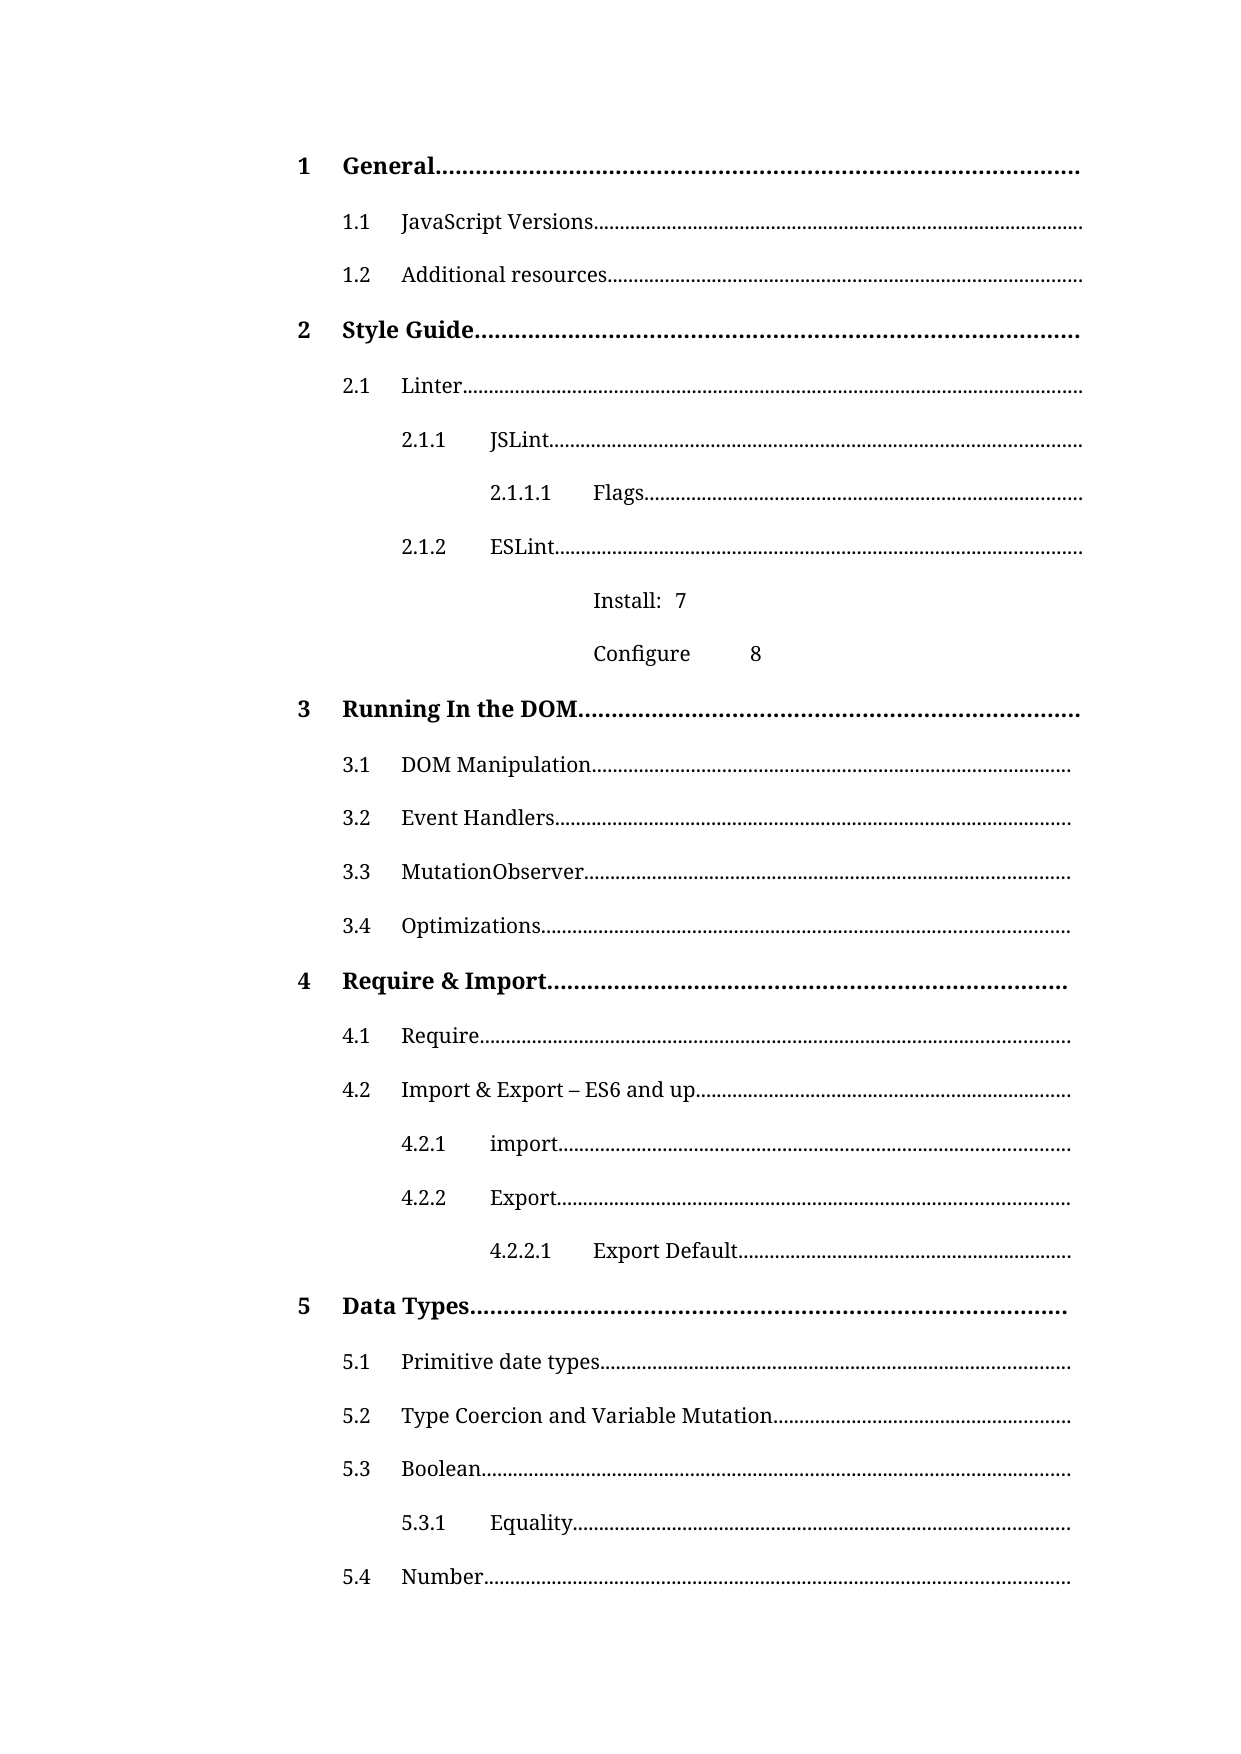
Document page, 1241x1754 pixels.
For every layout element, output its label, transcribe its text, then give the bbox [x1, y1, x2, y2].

text 5.2 Type Coercion and Variable Mutation 15 [342, 1401, 1046, 1429]
text 5.3 Boolean 15 [342, 1454, 1046, 1483]
text 4.2.2 Export 13 [401, 1183, 1046, 1211]
text 3.4 Optimizations 11 [342, 911, 1046, 939]
text 1.2 Additional resources 6 [342, 261, 1046, 289]
text 3.3 MutationObserver 11 [342, 857, 1046, 886]
text 3.2 Event Handlers 10 [342, 803, 1046, 832]
text 4.2.1 import 13 [401, 1129, 1046, 1157]
text 5.1 Primitive date types 15 [342, 1347, 1046, 1375]
text 4 Require & Import 13 [298, 965, 1046, 996]
text 2.1.1 JSLint 7 [401, 425, 1046, 453]
text 5.4 Number 16 [342, 1562, 1046, 1590]
text 2.1.1.1 Flags 7 [489, 478, 1046, 507]
text 1 General 5 [298, 150, 1046, 181]
text 1.1 JavaScript Versions 5 [342, 207, 1046, 235]
text 5 Data Types 15 [298, 1290, 1046, 1321]
text 2.1.2 ESLint 7 [401, 532, 1046, 561]
text Configure 8 [593, 639, 1090, 668]
text 4.2 Import & Export – ES6 and up 13 [342, 1075, 1046, 1104]
text 5.3.1 Equality 16 [401, 1508, 1046, 1537]
text 4.2.2.1 Export Default 14 [489, 1236, 1046, 1265]
text 4.1 Require 13 [342, 1021, 1046, 1050]
text 3.1 DOM Manipulation 10 [342, 750, 1046, 778]
text Install: 7 [593, 586, 1090, 614]
text 2.1 Linter 7 [342, 371, 1046, 399]
text 2 Style Guide 7 [298, 314, 1046, 346]
text 3 Running In the DOM 9 [298, 693, 1046, 724]
